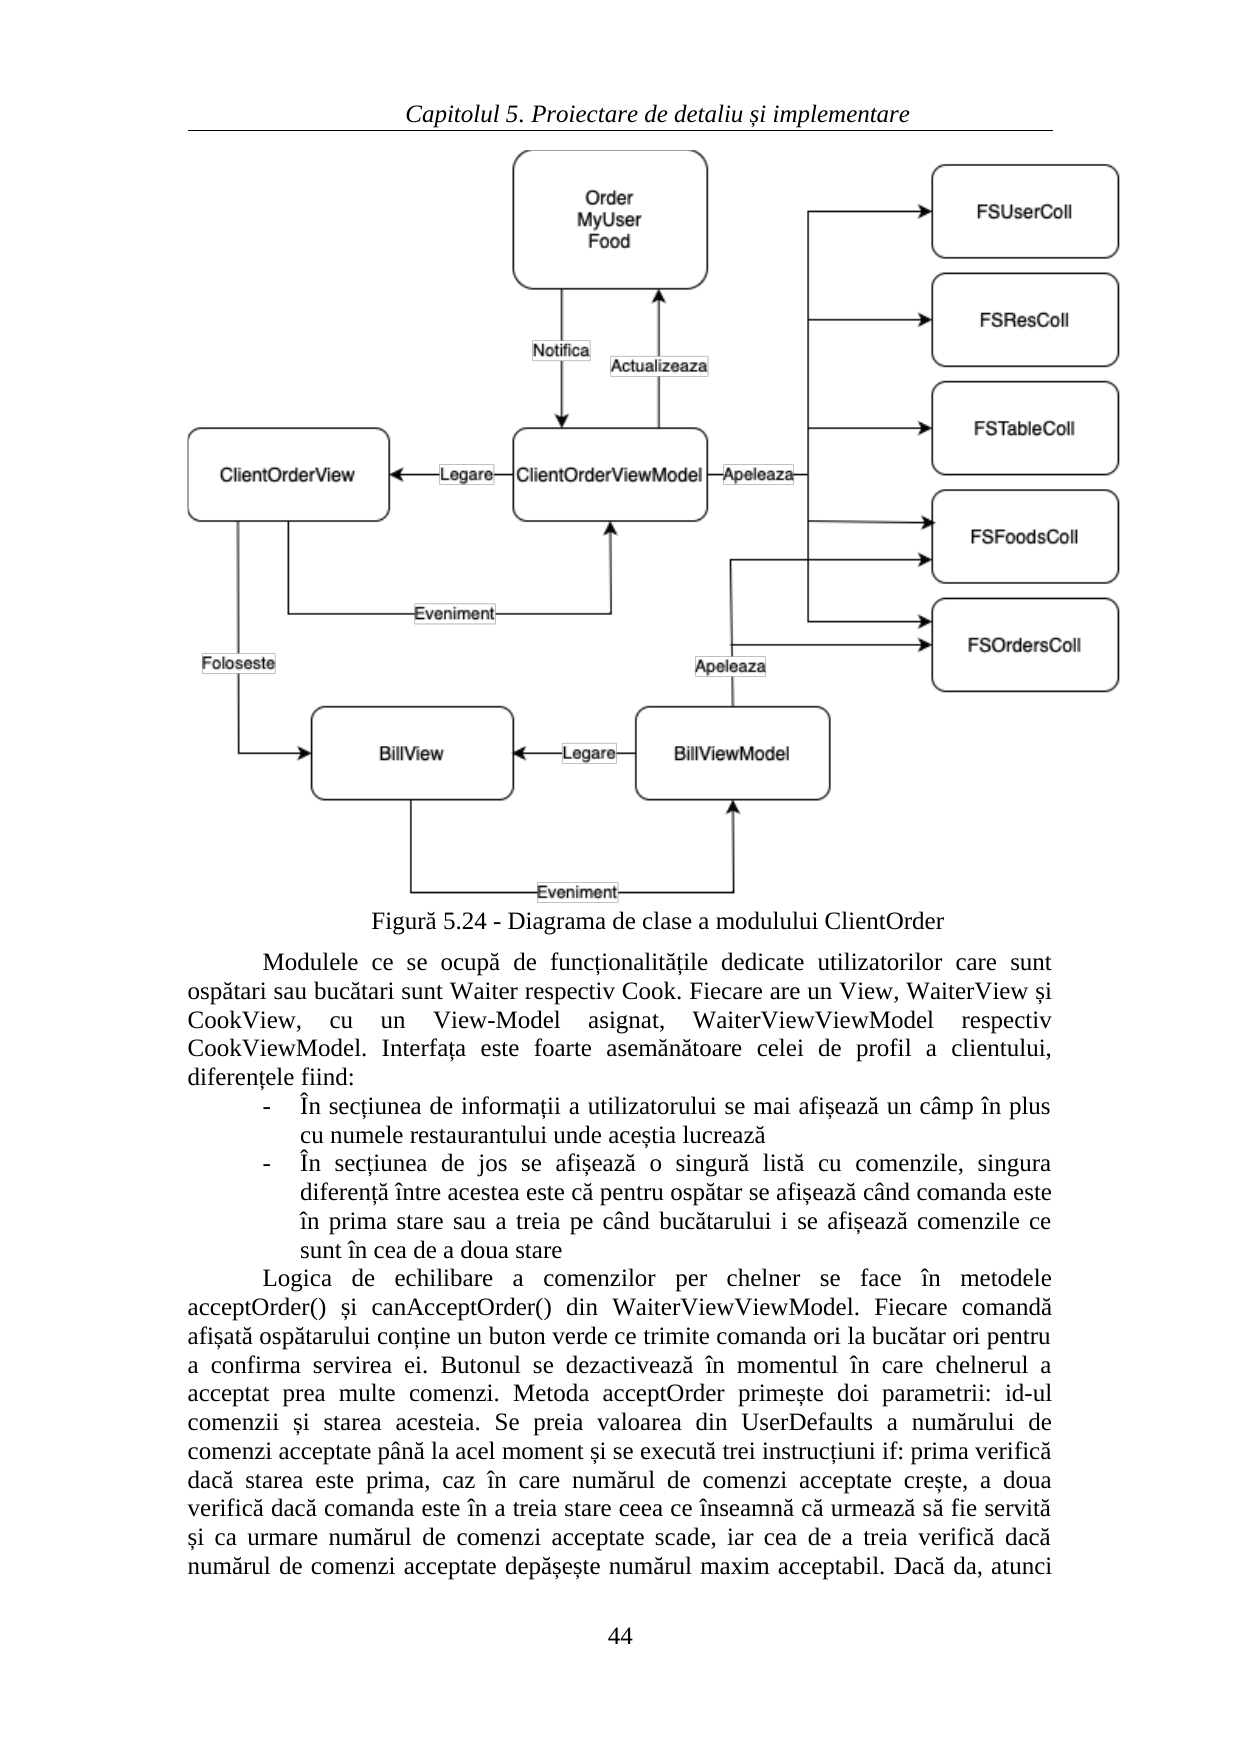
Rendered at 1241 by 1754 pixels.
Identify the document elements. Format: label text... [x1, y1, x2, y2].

list În secțiunea de informații a utilizatorului se mai afișează un câmp în plus cu numele restaurantului unde aceștia lucrează [262, 1091, 1053, 1148]
picture [187, 150, 1121, 906]
text Modulele ce se ocupă de funcționalitățile dedicate utilizatorilor care sunt ospătari sau bucătari sunt Waiter respectiv Cook. Fiecare are un View, WaiterView și CookView, cu un View-Model asignat, WaiterViewViewModel respectiv CookViewModel. Interfața este foarte asemănătoare celei de profil a clientului, diferențele fiind: [187, 947, 1053, 1091]
list În secțiunea de jos se afișează o singură listă cu comenzile, singura diferență între acestea este că pentru ospătar se afișează când comanda este în prima stare sau a treia pe când bucătarului i se afișează comenzile ce sunt în cea de a doua stare [262, 1148, 1053, 1263]
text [187, 1263, 1053, 1580]
